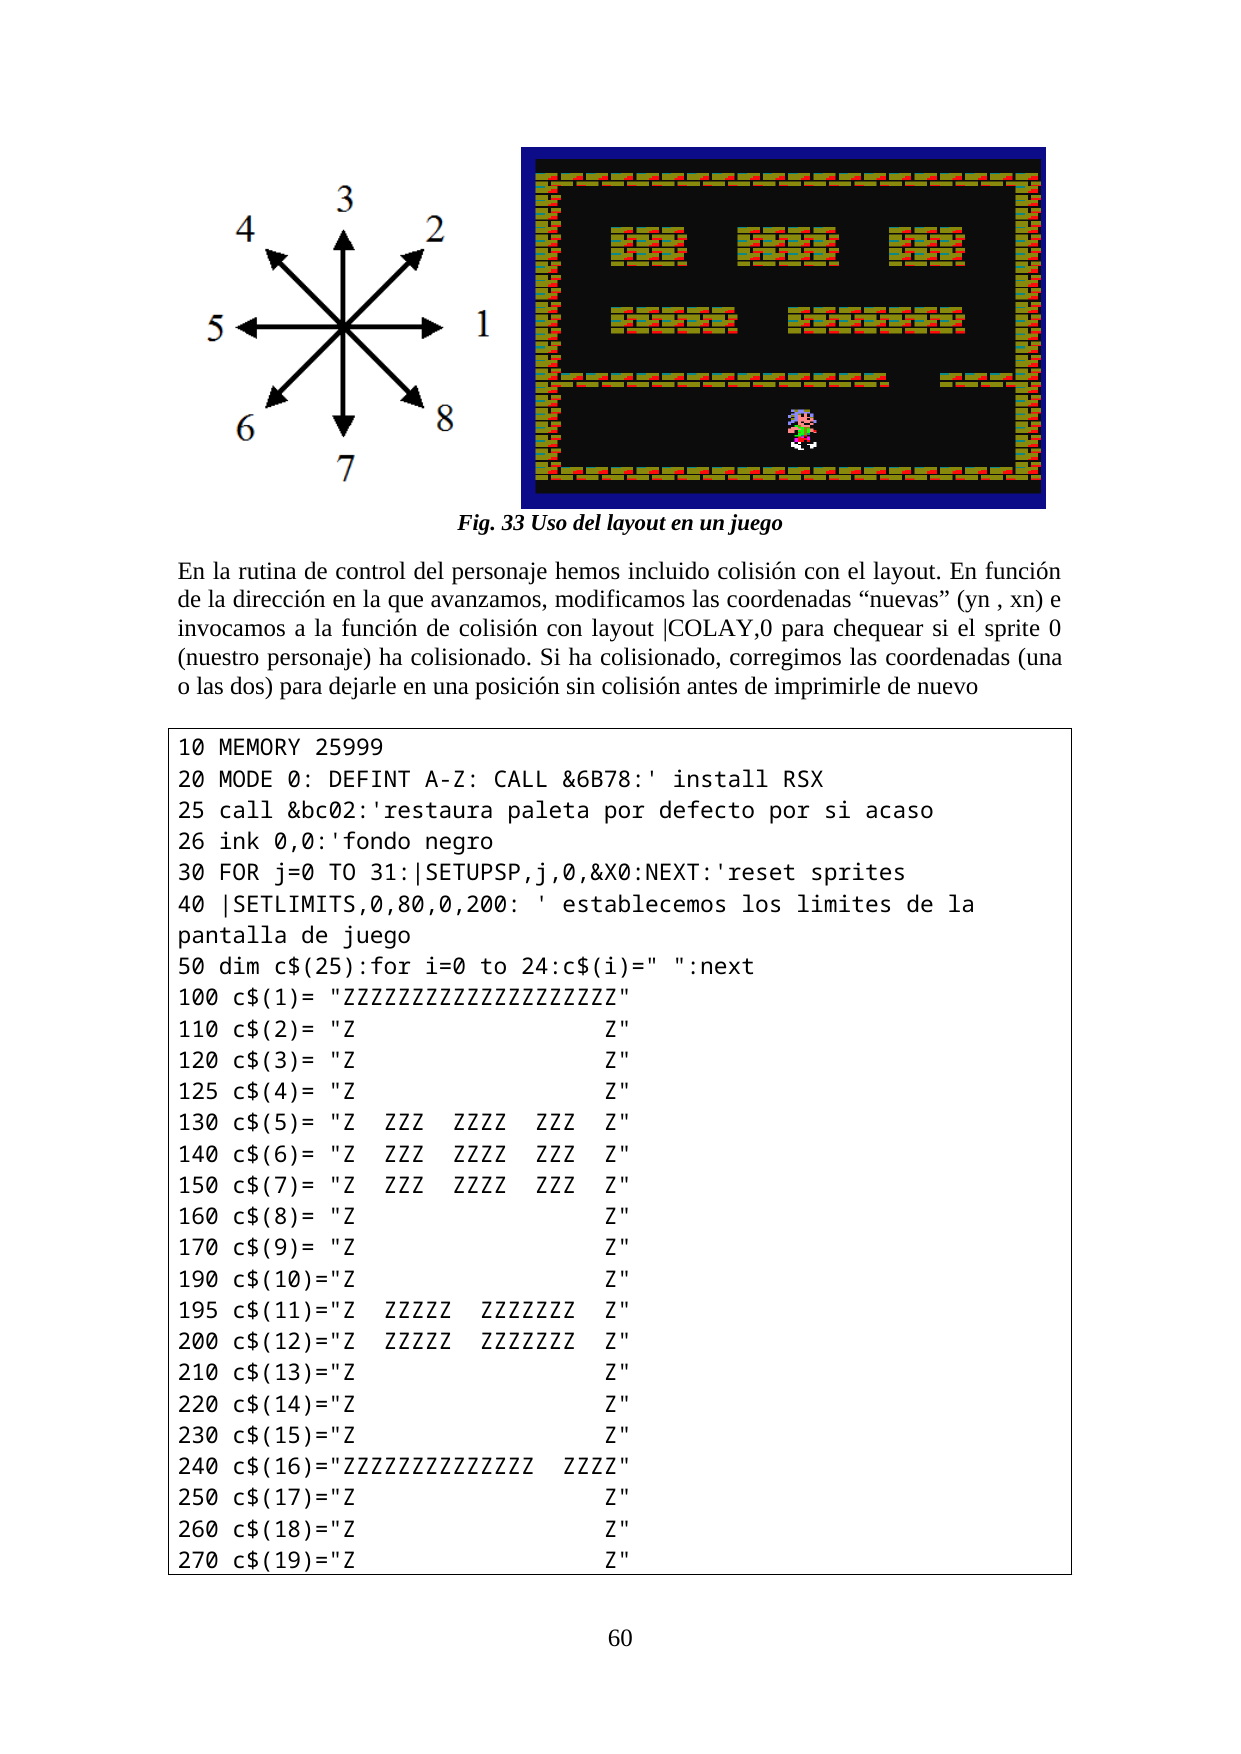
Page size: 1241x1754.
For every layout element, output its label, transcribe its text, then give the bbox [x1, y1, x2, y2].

picture [177, 171, 515, 509]
text 160 c$(8)= "Z Z" [177, 1200, 1063, 1231]
text 40 |SETLIMITS,0,80,0,200: ' establecemos los limites de la pantalla de juego [177, 888, 1063, 950]
text Fig. 33 Uso del layout en un juego [177, 508, 1063, 535]
text 150 c$(7)= "Z ZZZ ZZZZ ZZZ Z" [177, 1169, 1063, 1200]
text 25 call &bc02:'restaura paleta por defecto por si acaso [177, 794, 1063, 825]
text 195 c$(11)="Z ZZZZZ ZZZZZZZ Z" [177, 1294, 1063, 1325]
text 260 c$(18)="Z Z" [177, 1513, 1063, 1544]
text 50 dim c$(25):for i=0 to 24:c$(i)=" ":next [177, 950, 1063, 981]
text 220 c$(14)="Z Z" [177, 1388, 1063, 1419]
text 110 c$(2)= "Z Z" [177, 1013, 1063, 1044]
text 230 c$(15)="Z Z" [177, 1419, 1063, 1450]
text 270 c$(19)="Z Z" [177, 1544, 1063, 1574]
text 210 c$(13)="Z Z" [177, 1356, 1063, 1388]
text 20 MODE 0: DEFINT A-Z: CALL &6B78:' install RSX [177, 763, 1063, 794]
text 170 c$(9)= "Z Z" [177, 1231, 1063, 1263]
text 120 c$(3)= "Z Z" [177, 1044, 1063, 1075]
text 26 ink 0,0:'fondo negro [177, 825, 1063, 856]
text 10 MEMORY 25999 [169, 729, 1071, 763]
text 240 c$(16)="ZZZZZZZZZZZZZZ ZZZZ" [177, 1450, 1063, 1481]
text 200 c$(12)="Z ZZZZZ ZZZZZZZ Z" [177, 1325, 1063, 1356]
picture [521, 147, 1046, 509]
text 125 c$(4)= "Z Z" [177, 1075, 1063, 1106]
text En la rutina de control del personaje hemos incluido colisión con el layout. En función de la dirección en la que avanzamos, modificamos las coordenadas “nuevas” (yn , xn) e invocamos a la función de colisión con layout |COLAY,0 para chequear si el sprite 0 (nuestro personaje) ha colisionado. Si ha colisionado, corregimos las coordenadas (una o las dos) para dejarle en una posición sin colisión antes de imprimirle de nuevo [177, 556, 1063, 699]
text 250 c$(17)="Z Z" [177, 1481, 1063, 1513]
text 100 c$(1)= "ZZZZZZZZZZZZZZZZZZZZ" [177, 981, 1063, 1013]
text 130 c$(5)= "Z ZZZ ZZZZ ZZZ Z" [177, 1106, 1063, 1138]
text 140 c$(6)= "Z ZZZ ZZZZ ZZZ Z" [177, 1138, 1063, 1169]
text 190 c$(10)="Z Z" [177, 1263, 1063, 1294]
text 30 FOR j=0 TO 31:|SETUPSP,j,0,&X0:NEXT:'reset sprites [177, 856, 1063, 888]
